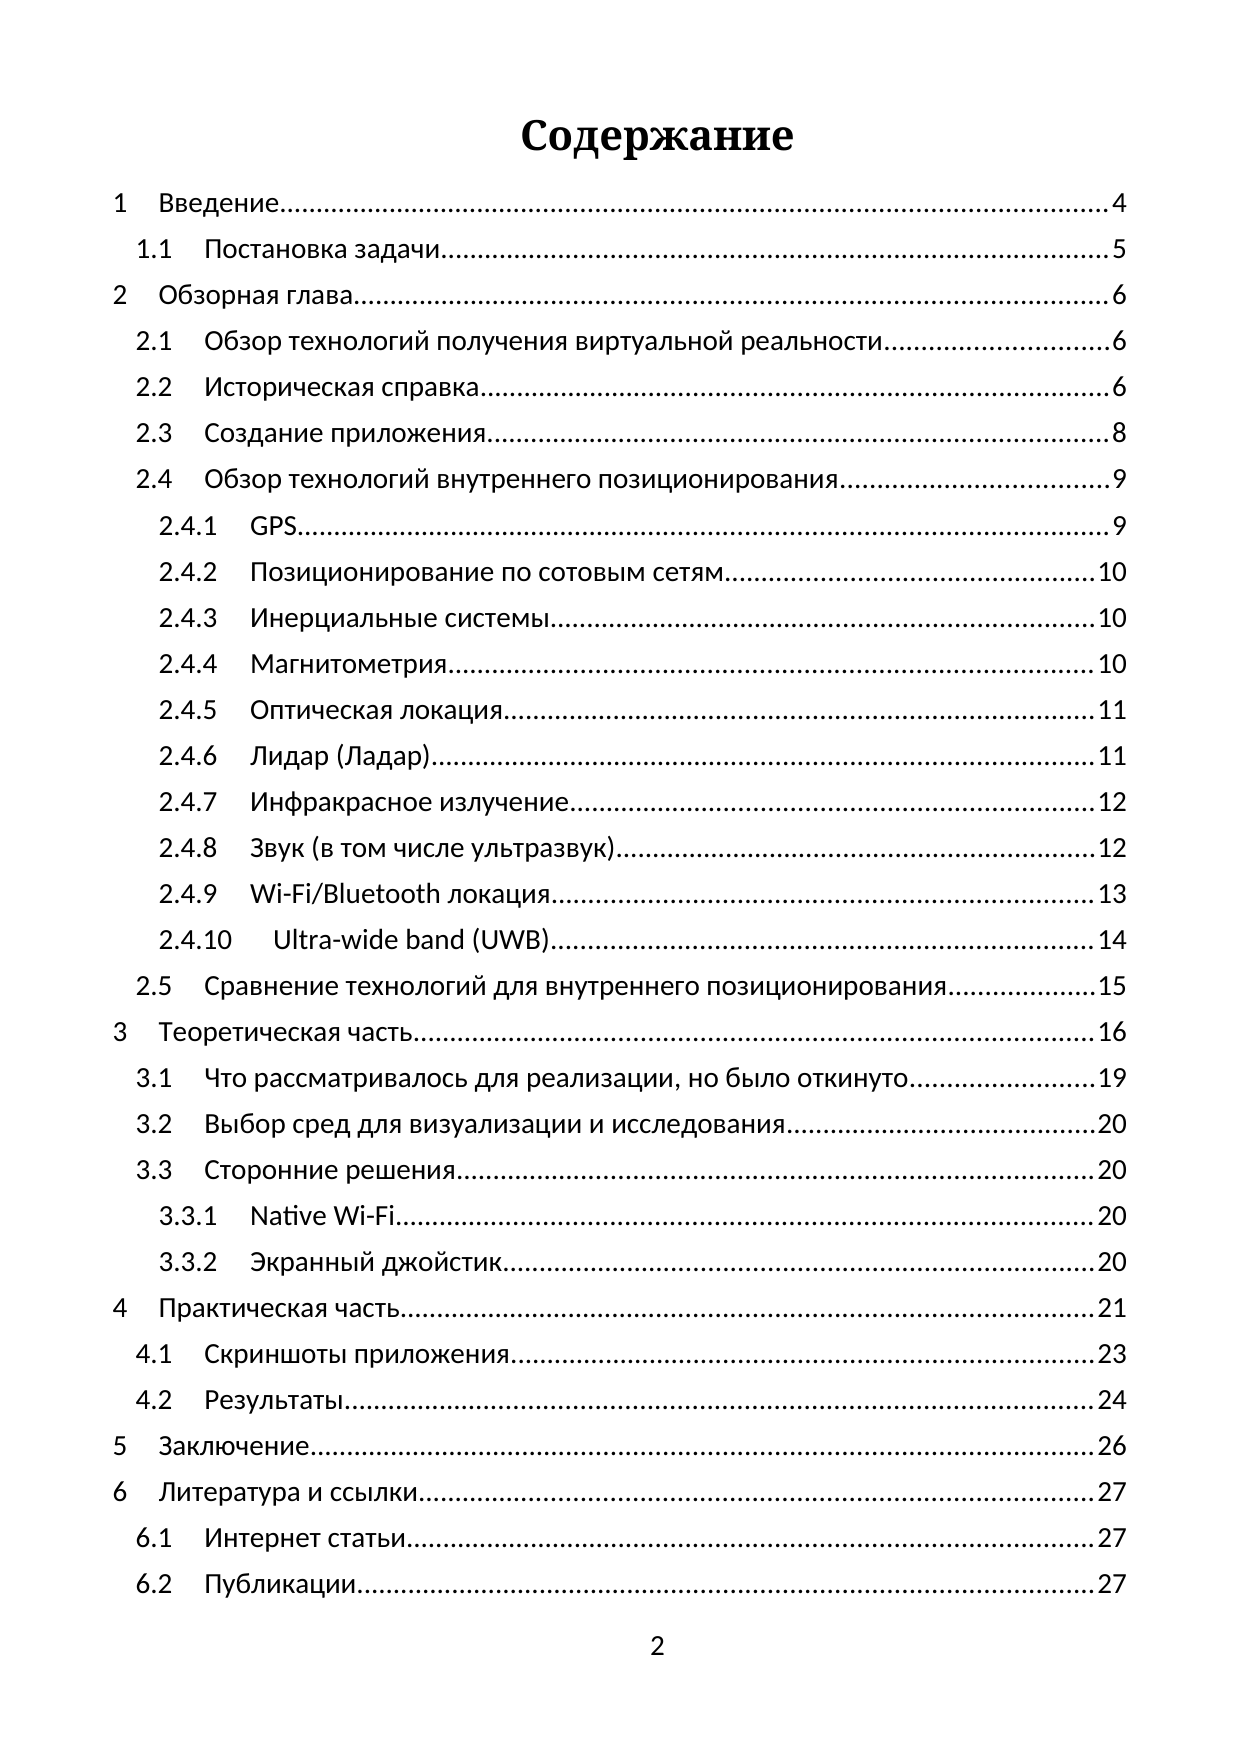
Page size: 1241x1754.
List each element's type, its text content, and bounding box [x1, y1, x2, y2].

text Содержание [186, 112, 1128, 160]
